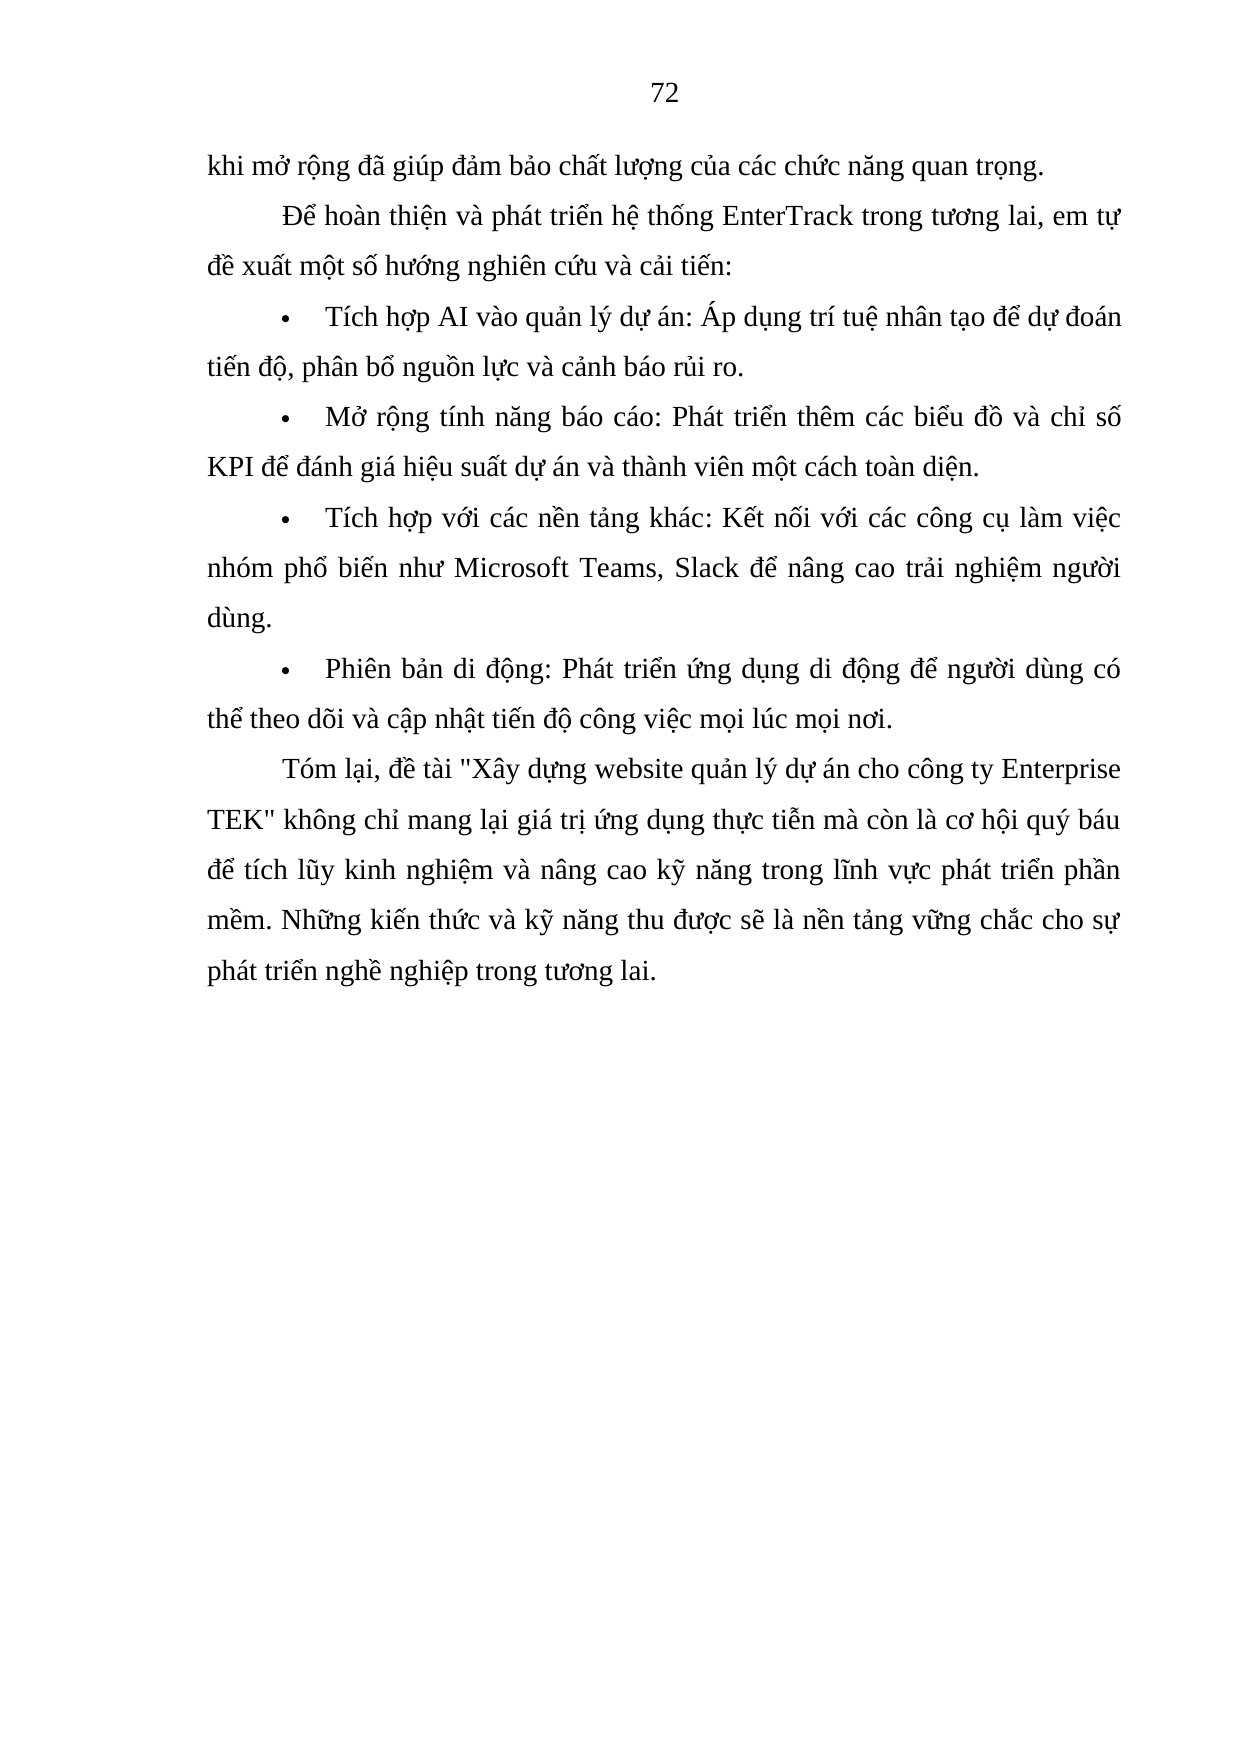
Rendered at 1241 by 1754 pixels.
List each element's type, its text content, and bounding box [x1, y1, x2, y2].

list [207, 148, 1122, 181]
text Tóm lại, đề tài "Xây dựng website quản lý dự án cho công ty Enterprise TEK" không chỉ mang lại giá trị ứng dụng thực tiễn mà còn là cơ hội quý báu để tích lũy kinh nghiệm và nâng cao kỹ năng trong lĩnh vực phát triển phần mềm. Những kiến thức và kỹ năng thu được sẽ là nền tảng vững chắc cho sự phát triển nghề nghiệp trong tương lai. [207, 751, 1122, 986]
list Mở rộng tính năng báo cáo: Phát triển thêm các biểu đồ và chỉ số KPI để đánh giá hiệu suất dự án và thành viên một cách toàn diện. [207, 399, 1122, 483]
list Phiên bản di động: Phát triển ứng dụng di động để người dùng có thể theo dõi và cập nhật tiến độ công việc mọi lúc mọi nơi. [207, 651, 1122, 735]
list Tích hợp AI vào quản lý dự án: Áp dụng trí tuệ nhân tạo để dự đoán tiến độ, phân bổ nguồn lực và cảnh báo rủi ro. [207, 299, 1122, 382]
list Tích hợp với các nền tảng khác: Kết nối với các công cụ làm việc nhóm phổ biến như Microsoft Teams, Slack để nâng cao trải nghiệm người dùng. [207, 500, 1122, 634]
text Để hoàn thiện và phát triển hệ thống EnterTrack trong tương lai, em tự đề xuất một số hướng nghiên cứu và cải tiến: [207, 198, 1122, 282]
